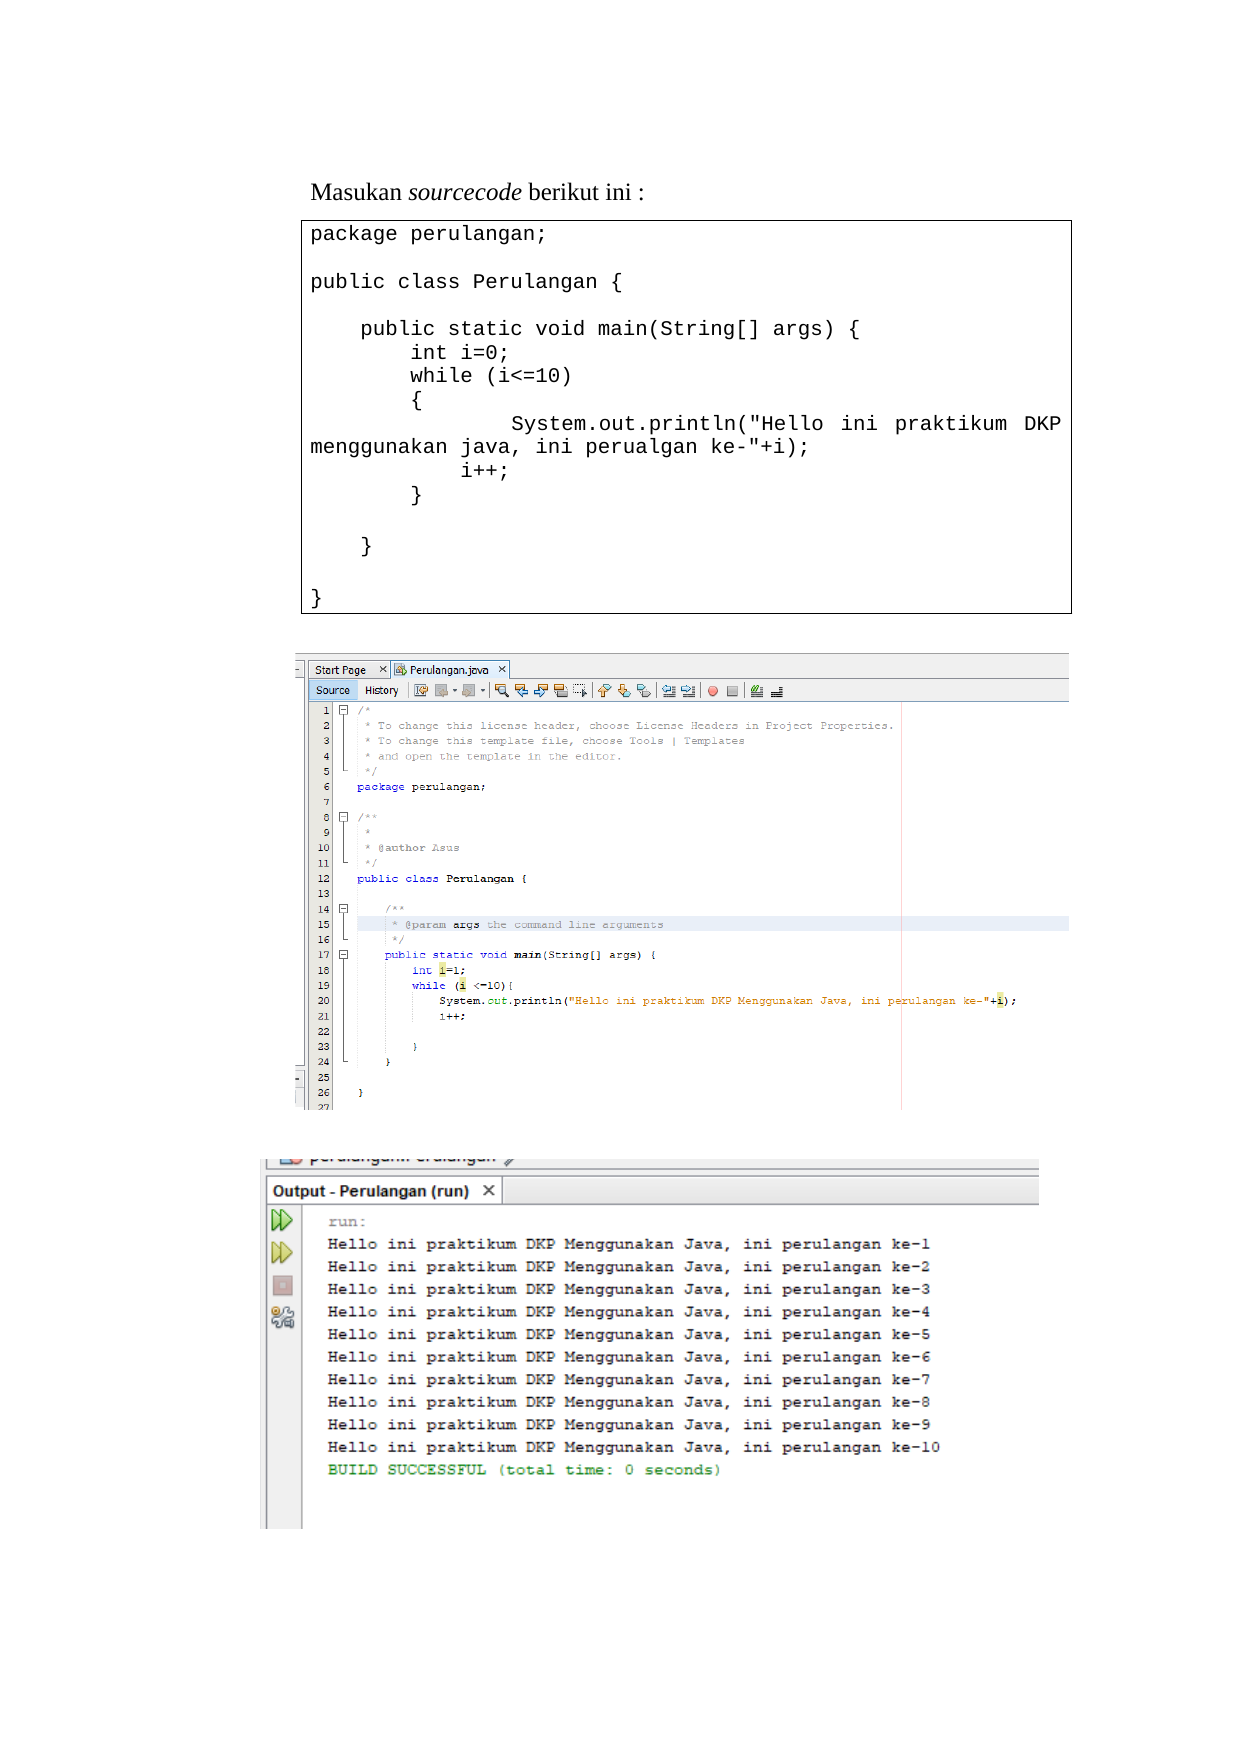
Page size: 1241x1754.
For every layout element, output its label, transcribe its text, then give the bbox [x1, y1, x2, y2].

list } [302, 480, 1071, 507]
list } [302, 532, 1071, 559]
list } [302, 584, 1071, 613]
picture [260, 1159, 1039, 1529]
list int i=0; [302, 338, 1071, 362]
list { [302, 386, 1071, 409]
picture [295, 653, 1069, 1110]
list Masukan sourcecode berikut ini : [310, 177, 1063, 206]
list i++; [302, 457, 1071, 480]
list System.out.println("Hello ini praktikum DKP menggunakan java, ini perualgan ke-"+i); [302, 409, 1071, 457]
list while (i<=10) [302, 362, 1071, 386]
list public static void main(String[] args) { [302, 315, 1071, 338]
list package perulangan; [302, 221, 1071, 247]
list public class Perulangan { [302, 268, 1071, 294]
